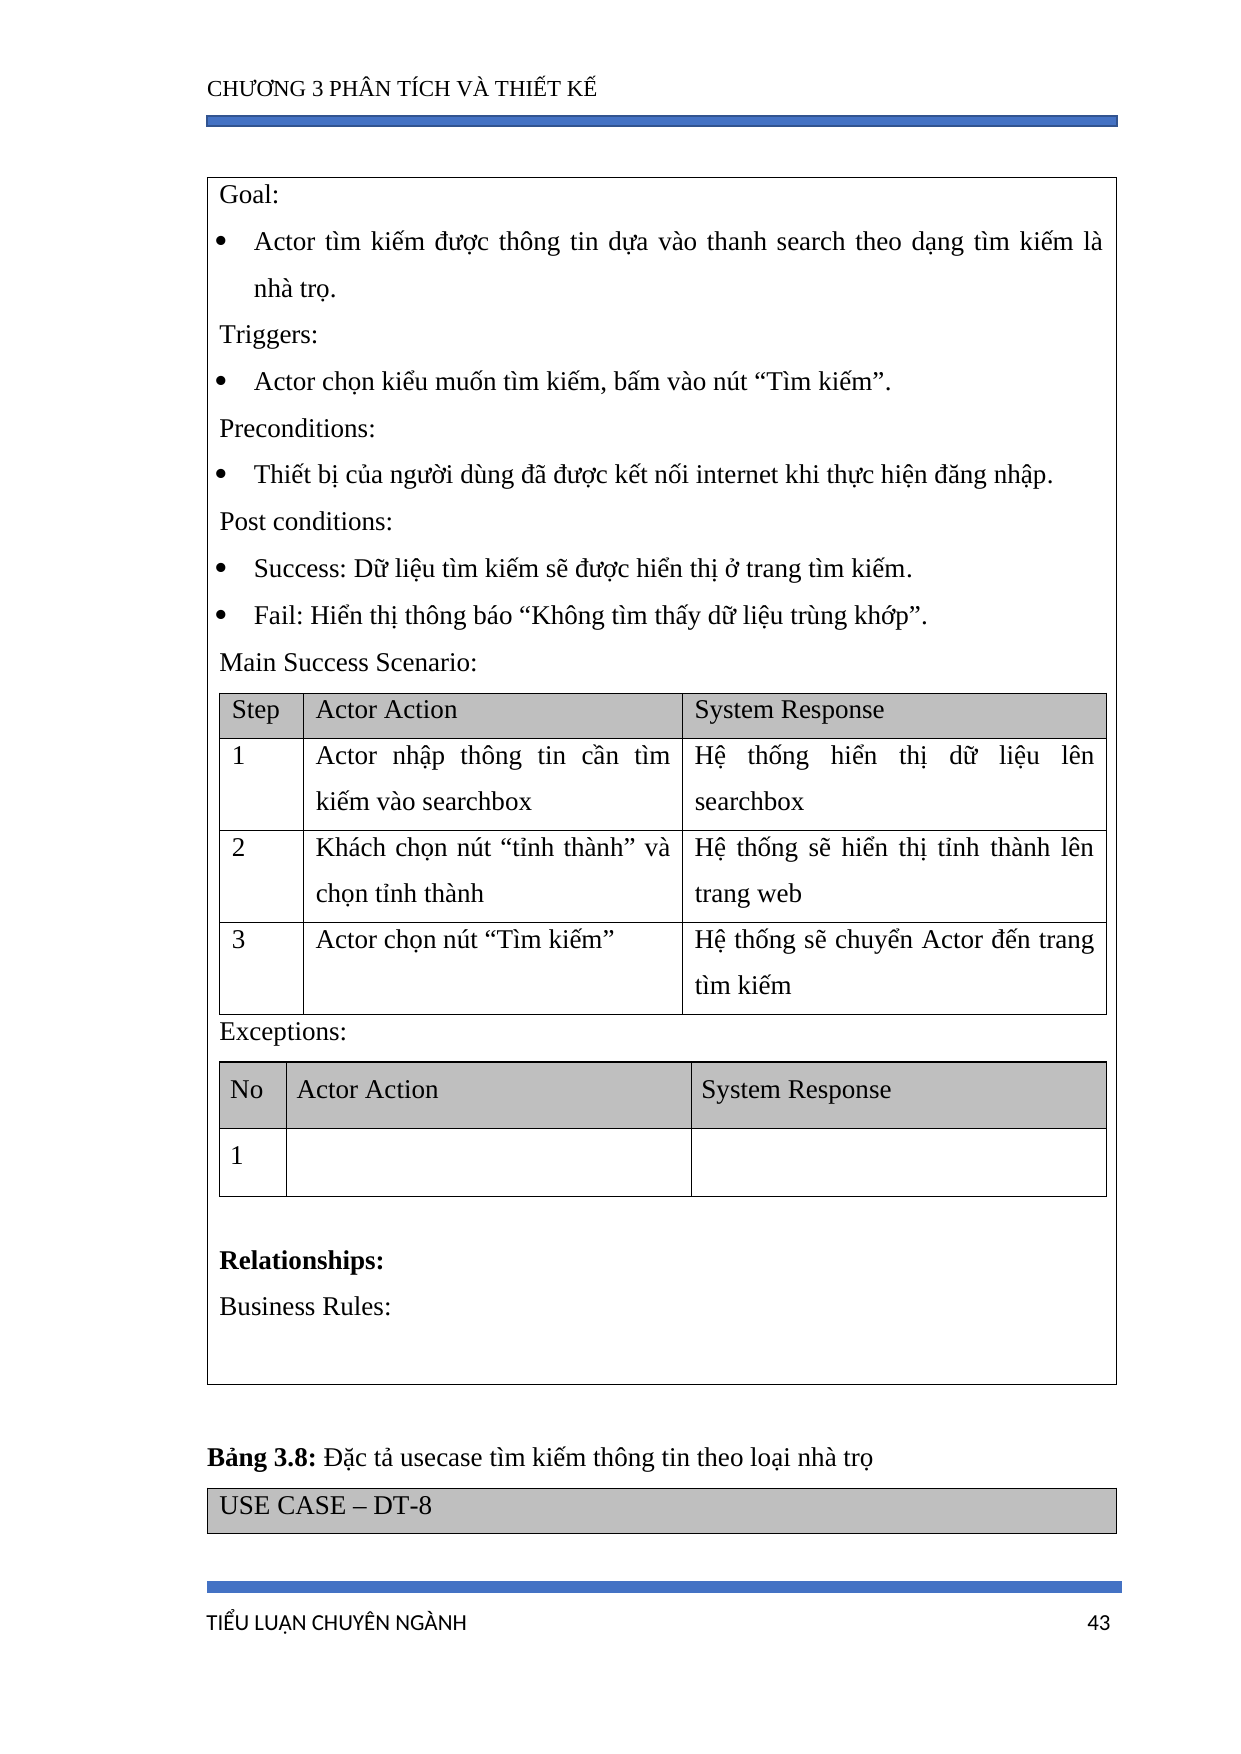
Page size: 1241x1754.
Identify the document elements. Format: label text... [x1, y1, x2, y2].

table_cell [208, 178, 1116, 1384]
table_header USE CASE – DT-8 [208, 1489, 1116, 1533]
text Bảng 3.8: Đặc tả usecase tìm kiếm thông tin theo loại nhà trọ [207, 1441, 1122, 1472]
